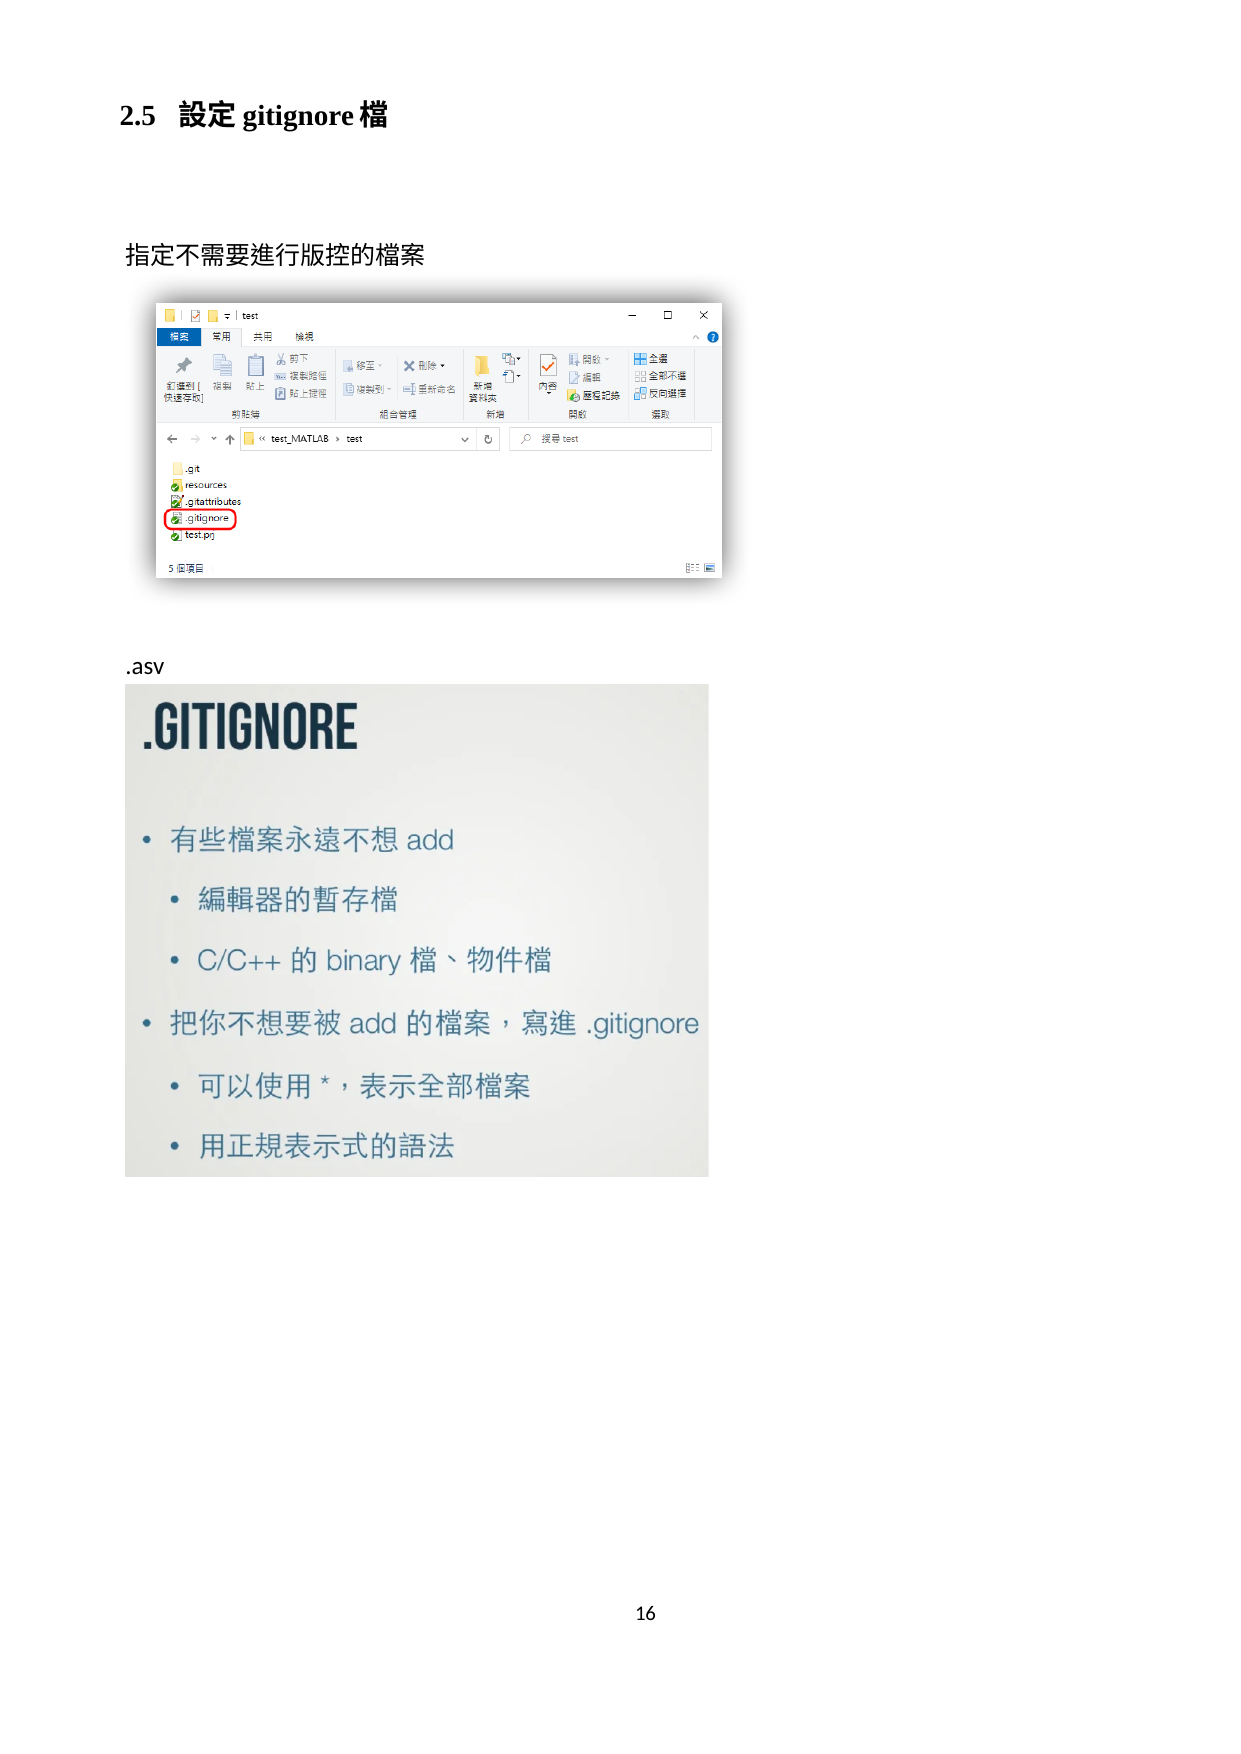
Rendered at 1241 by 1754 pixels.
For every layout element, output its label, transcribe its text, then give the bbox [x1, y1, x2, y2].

picture [156, 303, 722, 578]
text .asv [75, 647, 1165, 684]
text 指定不需要進行版控的檔案 [75, 234, 1165, 272]
subtitle 設定gitignore檔 [119, 75, 1165, 150]
picture [125, 684, 709, 1177]
